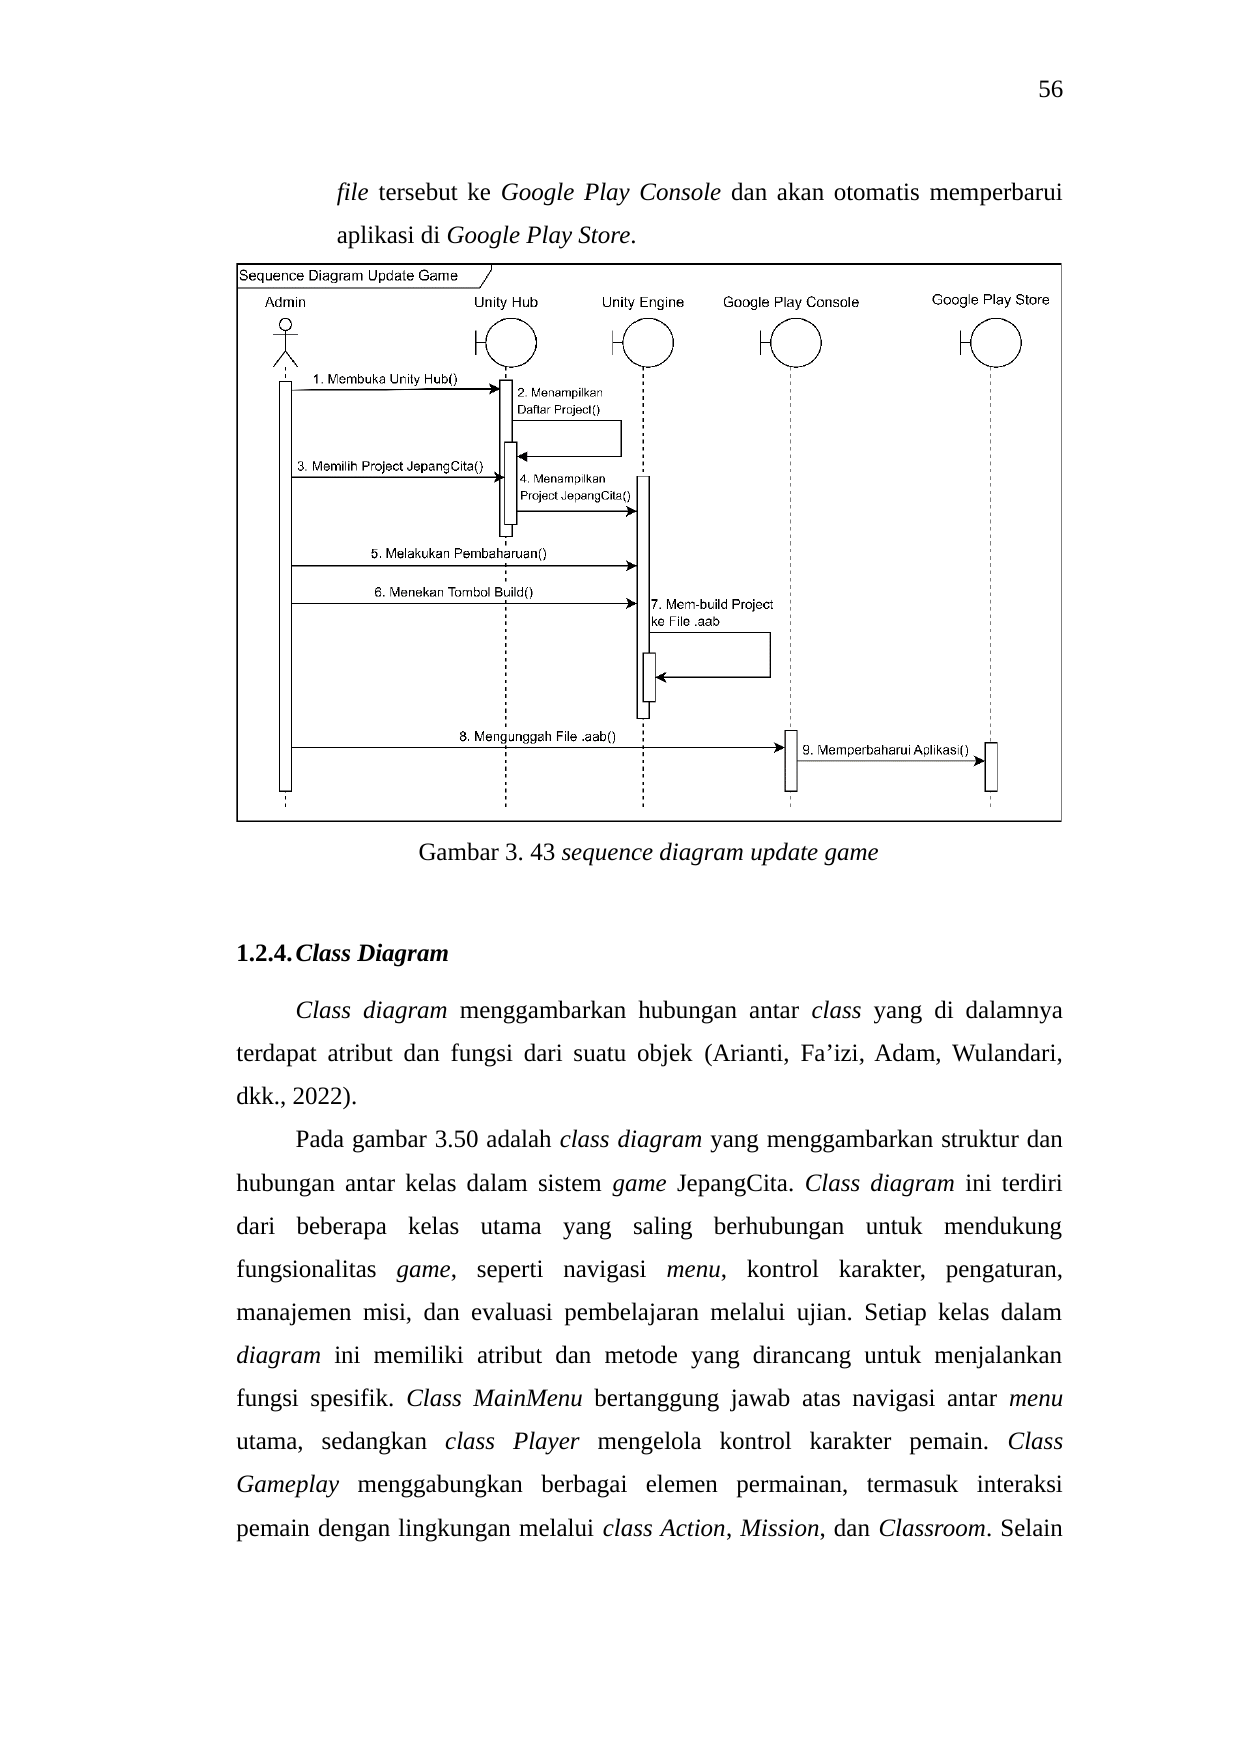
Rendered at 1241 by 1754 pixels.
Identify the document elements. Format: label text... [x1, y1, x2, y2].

text Gambar 3. 43 sequence diagram update game [236, 837, 1063, 866]
picture [236, 263, 1063, 823]
subtitle Class Diagram [236, 938, 1063, 966]
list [337, 177, 1063, 249]
text Class diagram menggambarkan hubungan antar class yang di dalamnya terdapat atribut dan fungsi dari suatu objek . [236, 995, 1063, 1110]
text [236, 1124, 1063, 1541]
